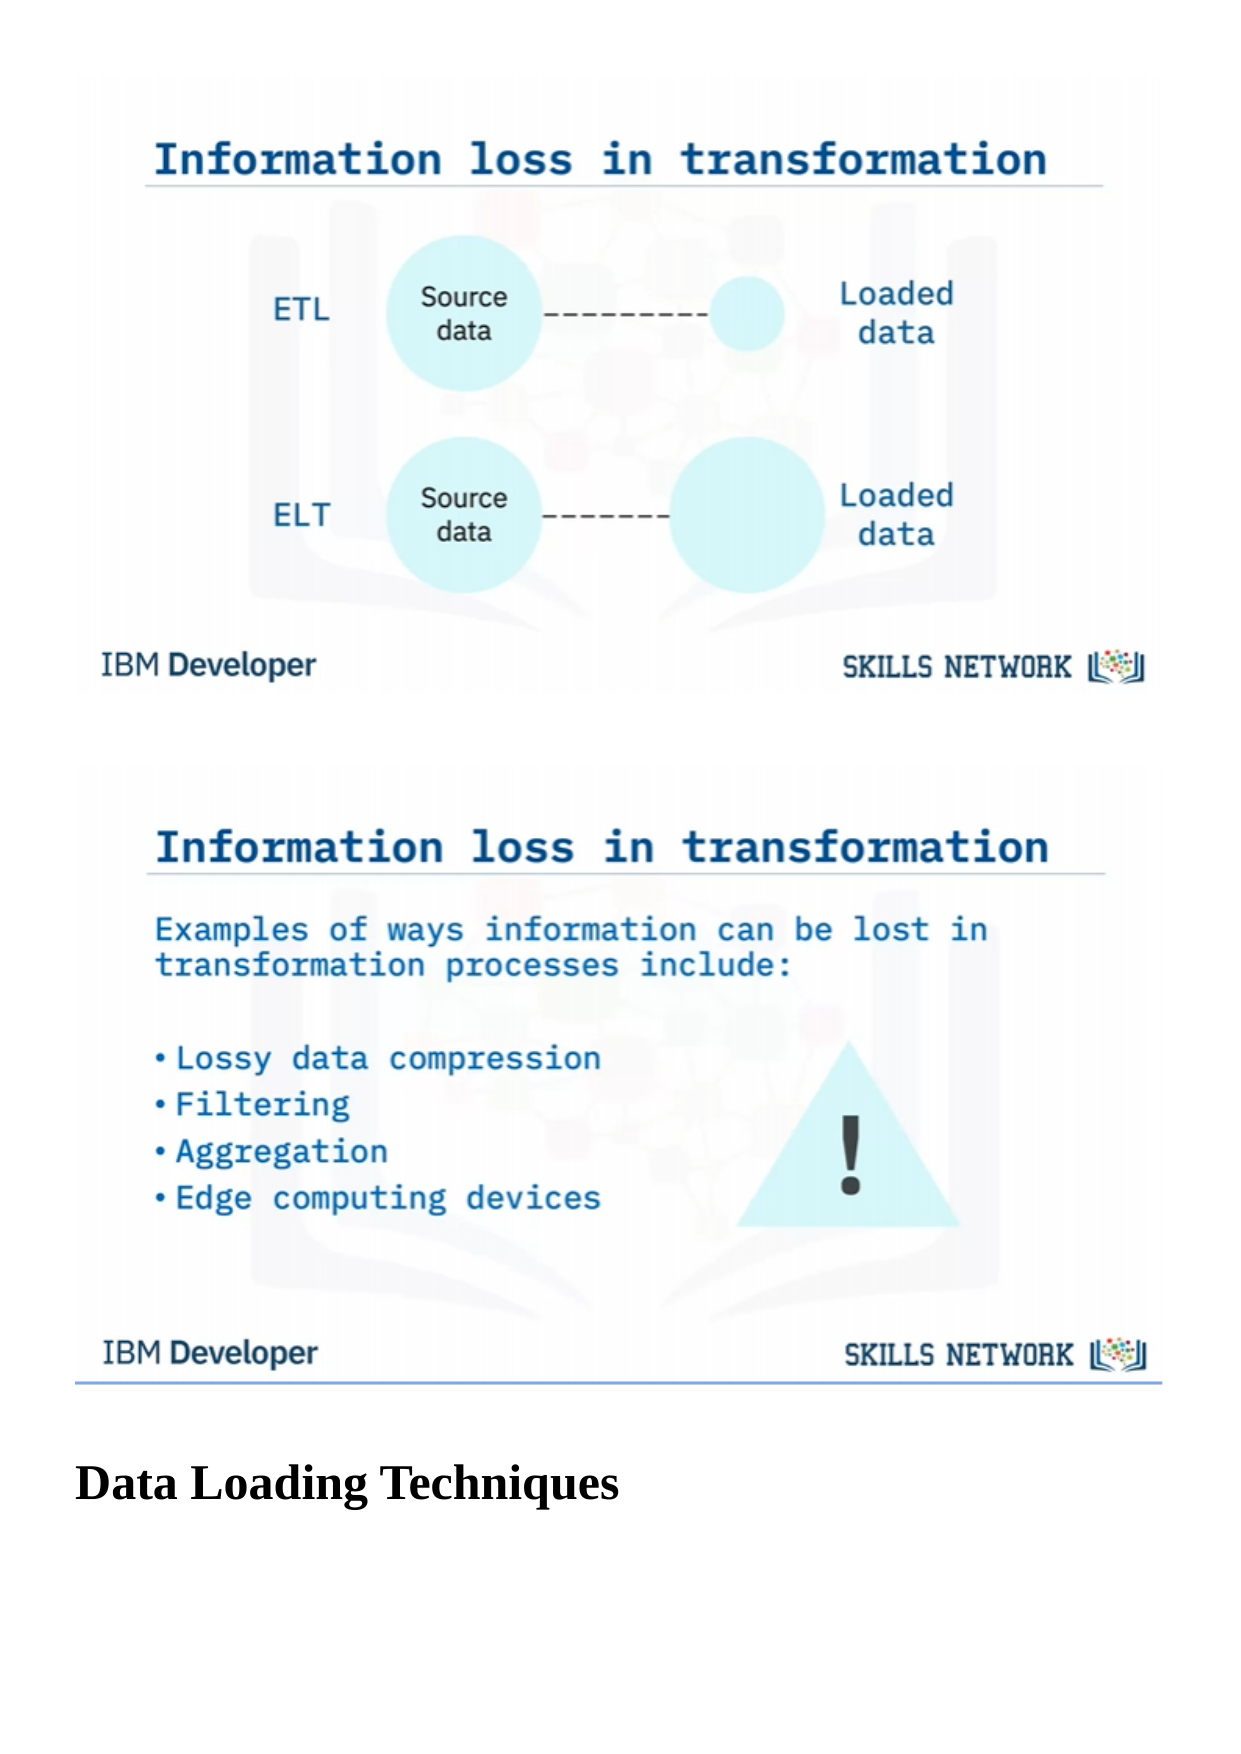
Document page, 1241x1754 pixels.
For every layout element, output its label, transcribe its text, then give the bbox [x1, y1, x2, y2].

text Data Loading Techniques [75, 1453, 1165, 1511]
picture [75, 765, 1163, 1388]
picture [75, 75, 1161, 700]
